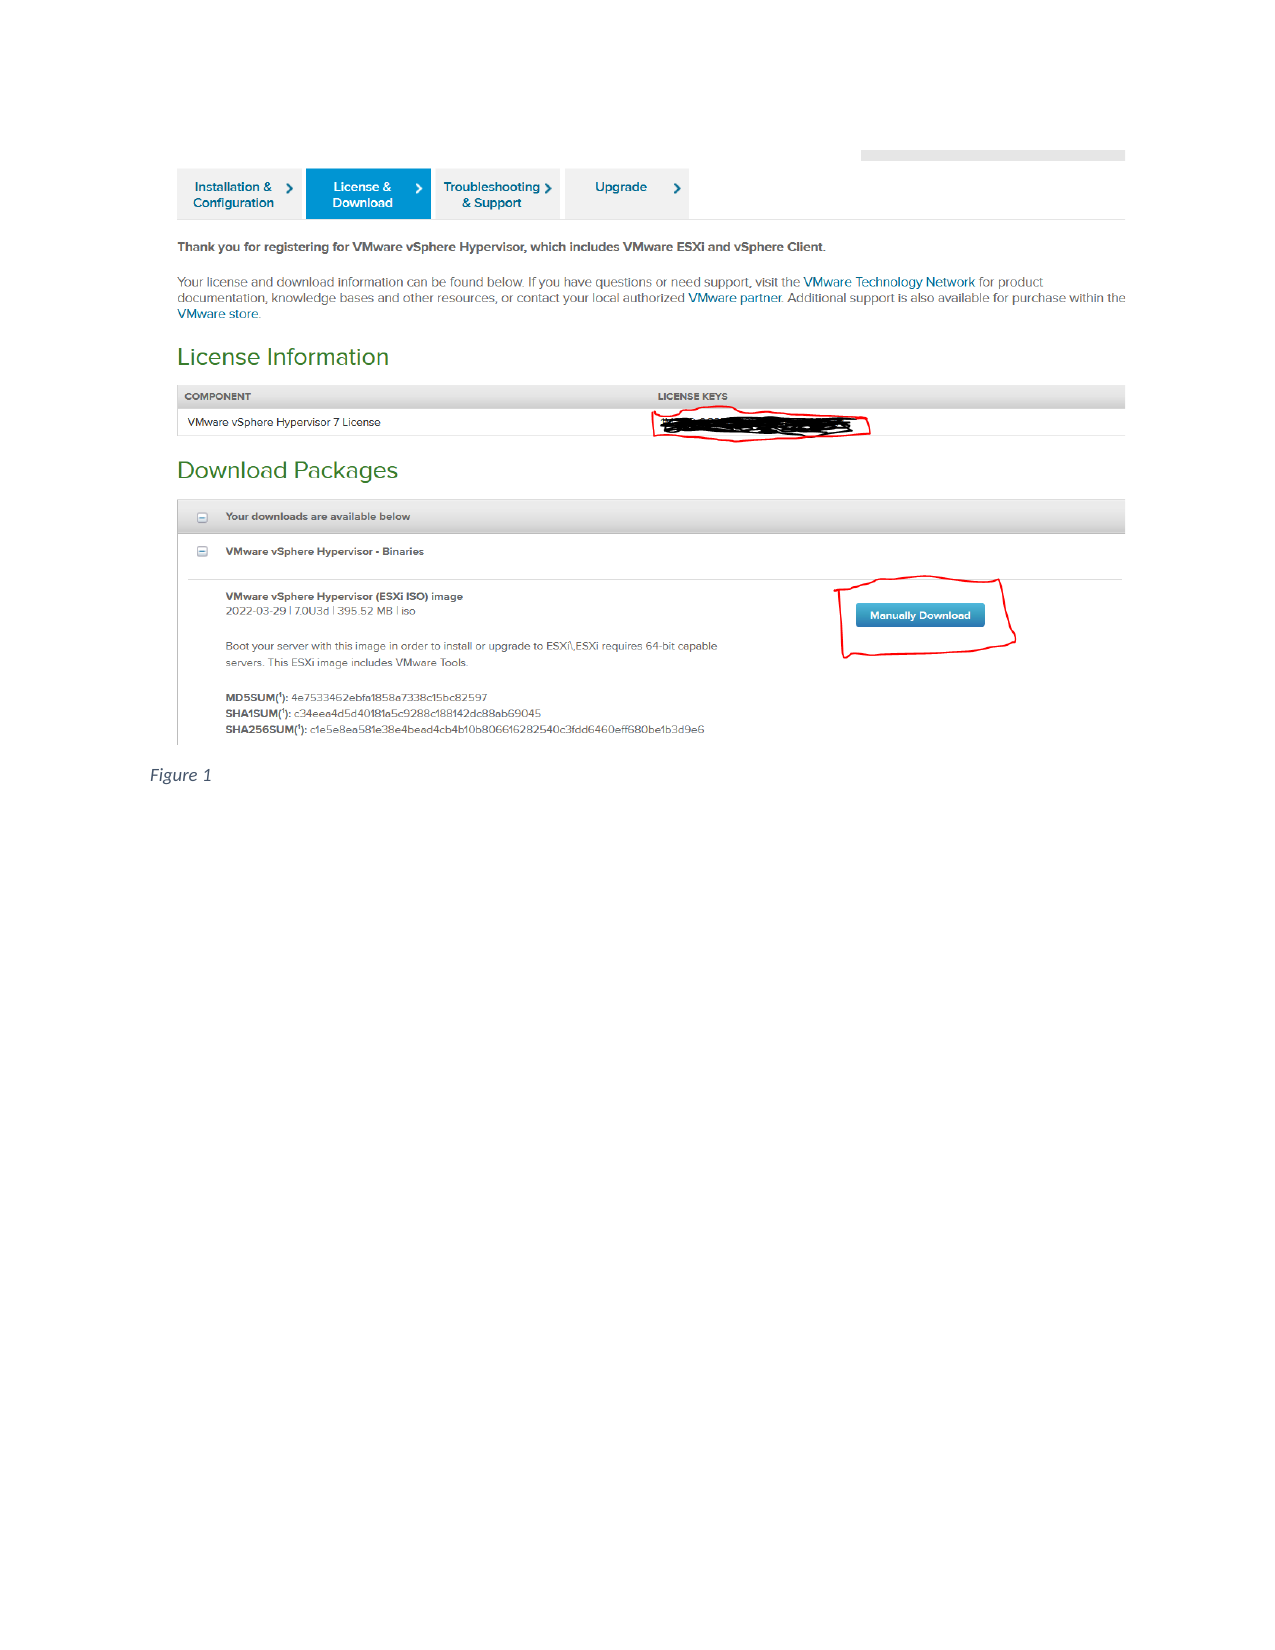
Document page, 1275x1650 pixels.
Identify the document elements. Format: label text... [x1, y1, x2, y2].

text Figure 1 [150, 763, 1125, 786]
picture [150, 150, 1125, 745]
